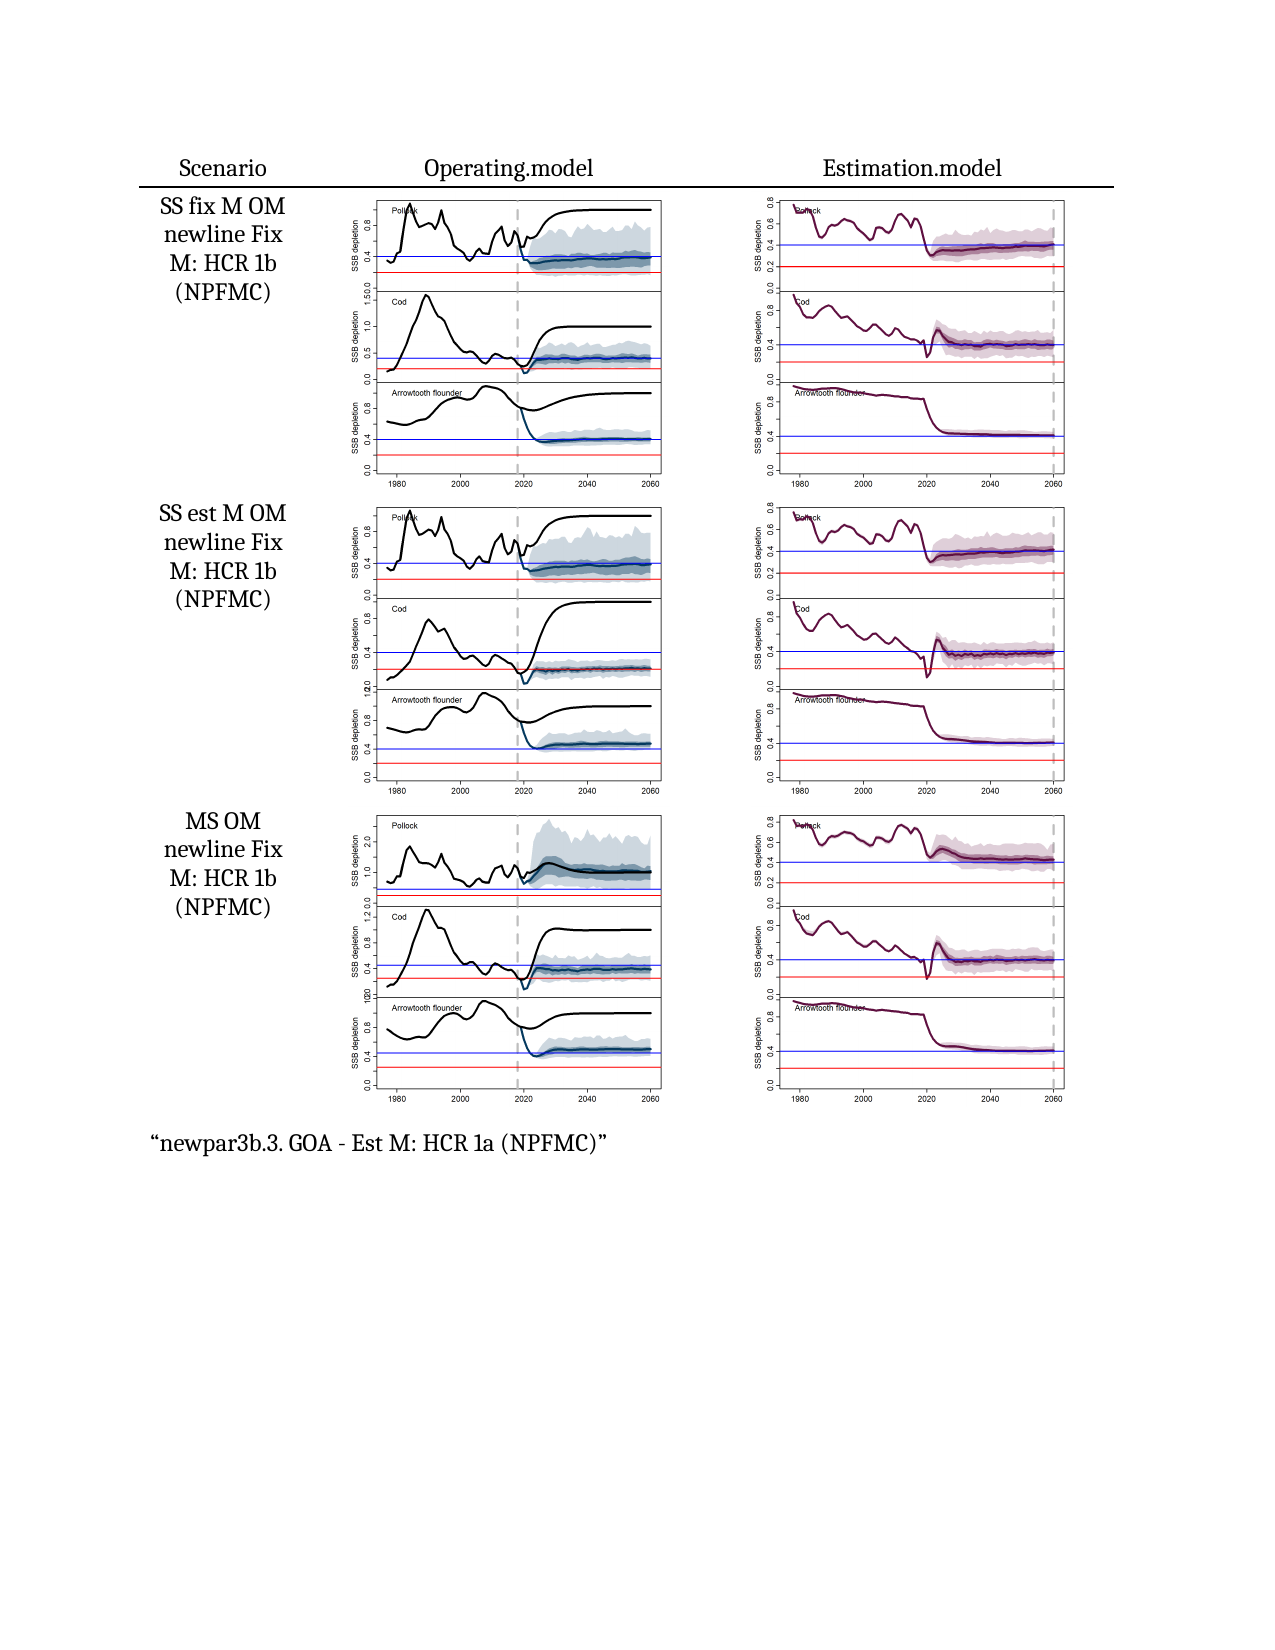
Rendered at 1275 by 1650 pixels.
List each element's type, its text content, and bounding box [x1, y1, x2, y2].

table_cell SS est M OM newline Fix M: HCR 1b (NPFMC) [139, 495, 307, 803]
picture [750, 499, 1074, 799]
table_cell [307, 188, 710, 495]
table_cell MS OM newline Fix M: HCR 1b (NPFMC) [139, 803, 307, 1110]
table_cell [710, 495, 1114, 803]
table_cell [710, 188, 1114, 495]
picture [750, 191, 1074, 492]
table_cell [710, 803, 1114, 1110]
picture [347, 191, 671, 492]
picture [750, 806, 1074, 1107]
picture [347, 499, 671, 799]
text “newpar3b.3. GOA - Est M: HCR 1a (NPFMC)” [150, 1129, 1125, 1158]
table_cell [307, 803, 710, 1110]
table_header Estimation.model [710, 150, 1114, 186]
picture [347, 806, 671, 1107]
table_cell SS fix M OM newline Fix M: HCR 1b (NPFMC) [139, 188, 307, 495]
table_header Scenario [139, 150, 307, 186]
table_cell [307, 495, 710, 803]
table_header Operating.model [307, 150, 710, 186]
